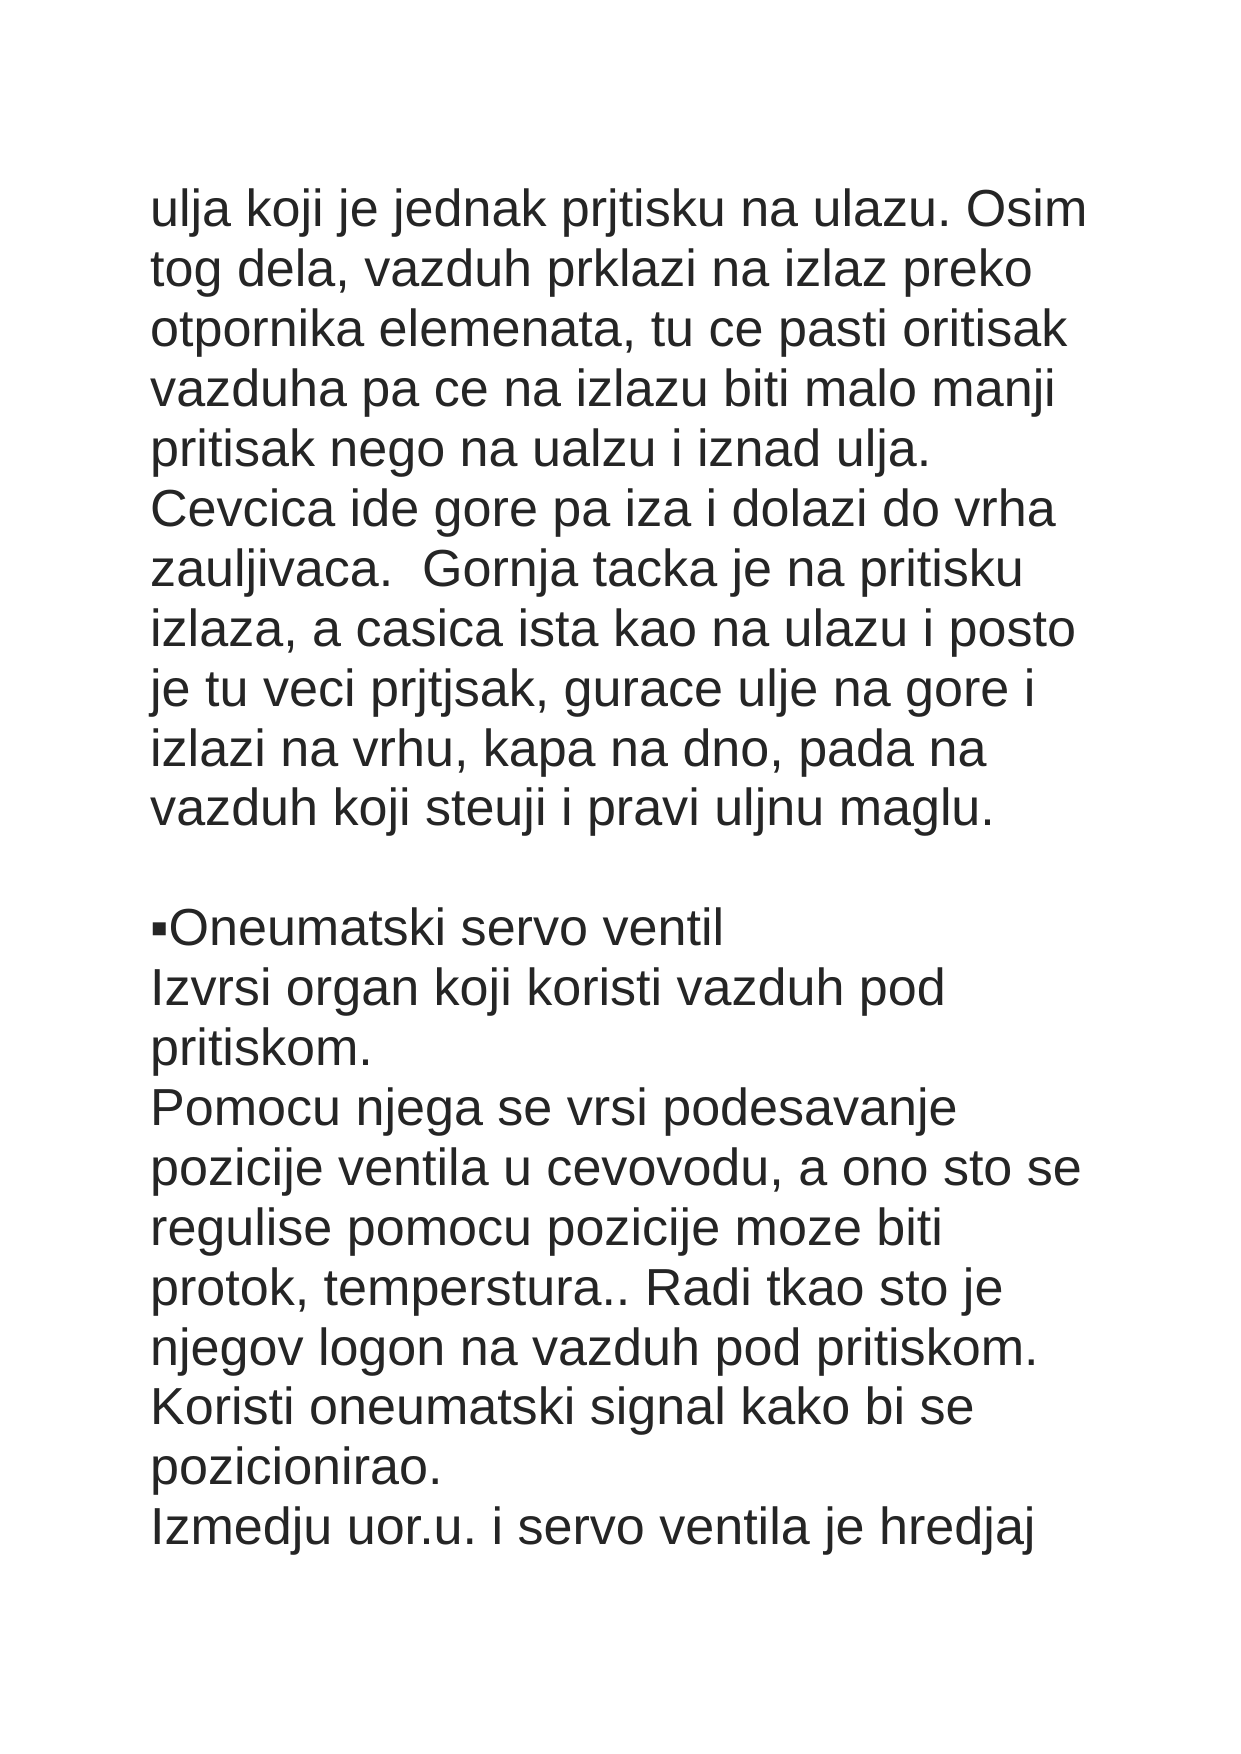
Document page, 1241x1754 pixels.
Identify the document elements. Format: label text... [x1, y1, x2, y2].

text Koristi oneumatski signal kako bi se pozicionirao. [150, 1382, 1090, 1502]
text Pomocu njega se vrsi podesavanje pozicije ventila u cevovodu, a ono sto se regulise pomocu pozicije moze biti protok, temperstura.. Radi tkao sto je njegov logon na vazduh pod pritiskom. [150, 1082, 1090, 1382]
text ulja koji je jednak prjtisku na ulazu. Osim tog dela, vazduh prklazi na izlaz preko otpornika elemenata, tu ce pasti oritisak vazduha pa ce na izlazu biti malo manji pritisak nego na ualzu i iznad ulja. Cevcica ide gore pa iza i dolazi do vrha zauljivaca. Gornja tacka je na pritisku izlaza, a casica ista kao na ulazu i posto je tu veci prjtjsak, gurace ulje na gore i izlazi na vrhu, kapa na dno, pada na vazduh koji steuji i pravi uljnu maglu. [150, 184, 1090, 843]
text Izvrsi organ koji koristi vazduh pod pritiskom. [150, 963, 1090, 1082]
text ▪︎Oneumatski servo ventil [150, 903, 1090, 963]
